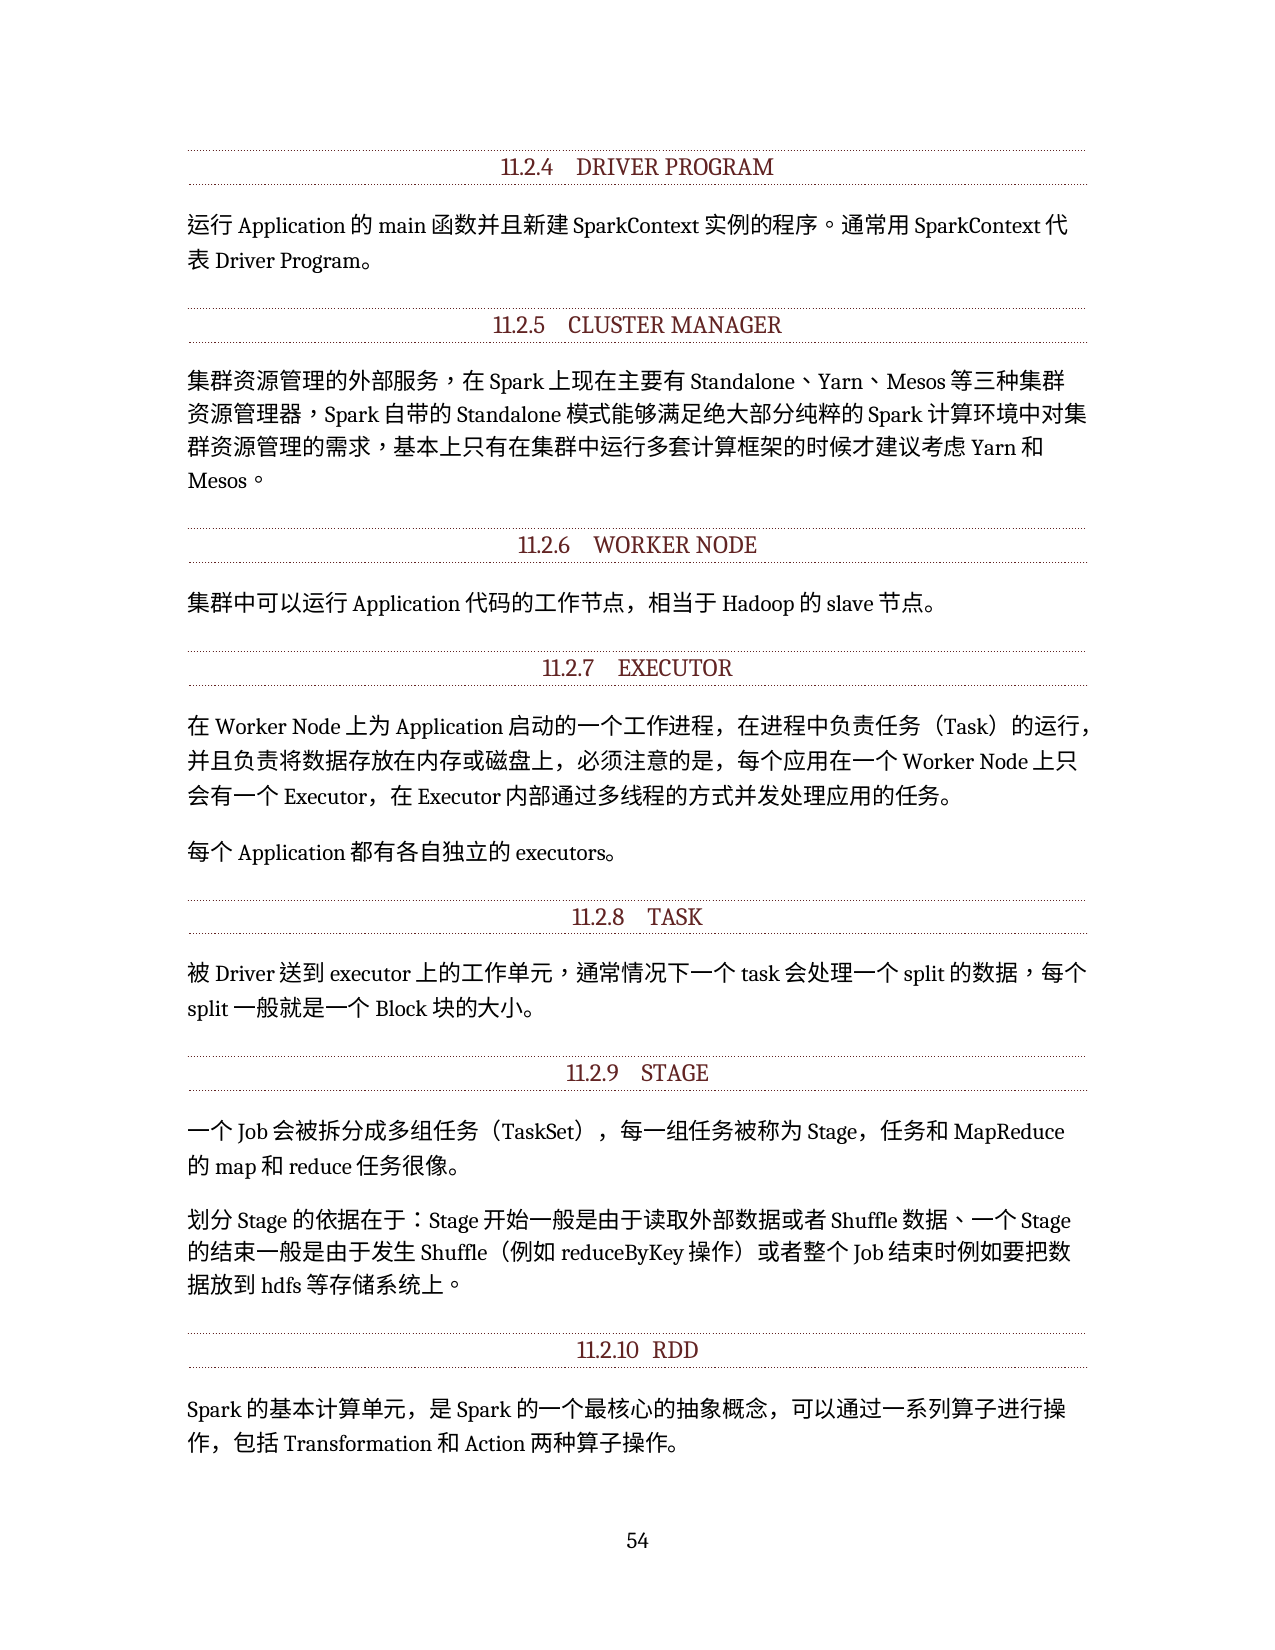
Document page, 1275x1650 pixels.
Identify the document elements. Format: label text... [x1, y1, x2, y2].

subtitle RDD [187, 1333, 1087, 1368]
subtitle Stage [187, 1056, 1087, 1091]
text 在Worker Node上为Application启动的一个工作进程，在进程中负责任务（Task）的运行，并且负责将数据存放在内存或磁盘上，必须注意的是，每个应用在一个Worker Node上只会有一个Executor，在Executor内部通过多线程的方式并发处理应用的任务。 [187, 708, 1087, 811]
subtitle Task [187, 899, 1087, 934]
text 被Driver送到executor上的工作单元，通常情况下一个task会处理一个split的数据，每个split一般就是一个Block块的大小。 [187, 957, 1087, 1023]
text 一个Job会被拆分成多组任务（TaskSet），每一组任务被称为Stage，任务和MapReduce的map和reduce任务很像。 [187, 1113, 1087, 1181]
text 每个Application都有各自独立的executors。 [187, 833, 1087, 867]
subtitle Worker Node [187, 528, 1087, 563]
subtitle Cluster Manager [187, 308, 1087, 343]
text 集群中可以运行Application代码的工作节点，相当于Hadoop的slave节点。 [187, 585, 1087, 618]
text 集群资源管理的外部服务，在Spark上现在主要有Standalone、Yarn、Mesos等三种集群资源管理器，Spark自带的Standalone模式能够满足绝大部分纯粹的Spark计算环境中对集群资源管理的需求，基本上只有在集群中运行多套计算框架的时候才建议考虑Yarn和Mesos。 [187, 365, 1087, 495]
subtitle Executor [187, 651, 1087, 686]
text 划分Stage的依据在于：Stage开始一般是由于读取外部数据或者Shuffle数据、一个Stage的结束一般是由于发生Shuffle（例如reduceByKey操作）或者整个Job结束时例如要把数据放到hdfs等存储系统上。 [187, 1203, 1087, 1300]
subtitle Driver Program [187, 150, 1087, 185]
text 运行Application的main函数并且新建SparkContext实例的程序。通常用SparkContext代表Driver Program。 [187, 207, 1087, 275]
text Spark的基本计算单元，是Spark的一个最核心的抽象概念，可以通过一系列算子进行操作，包括Transformation和Action两种算子操作。 [187, 1390, 1087, 1458]
